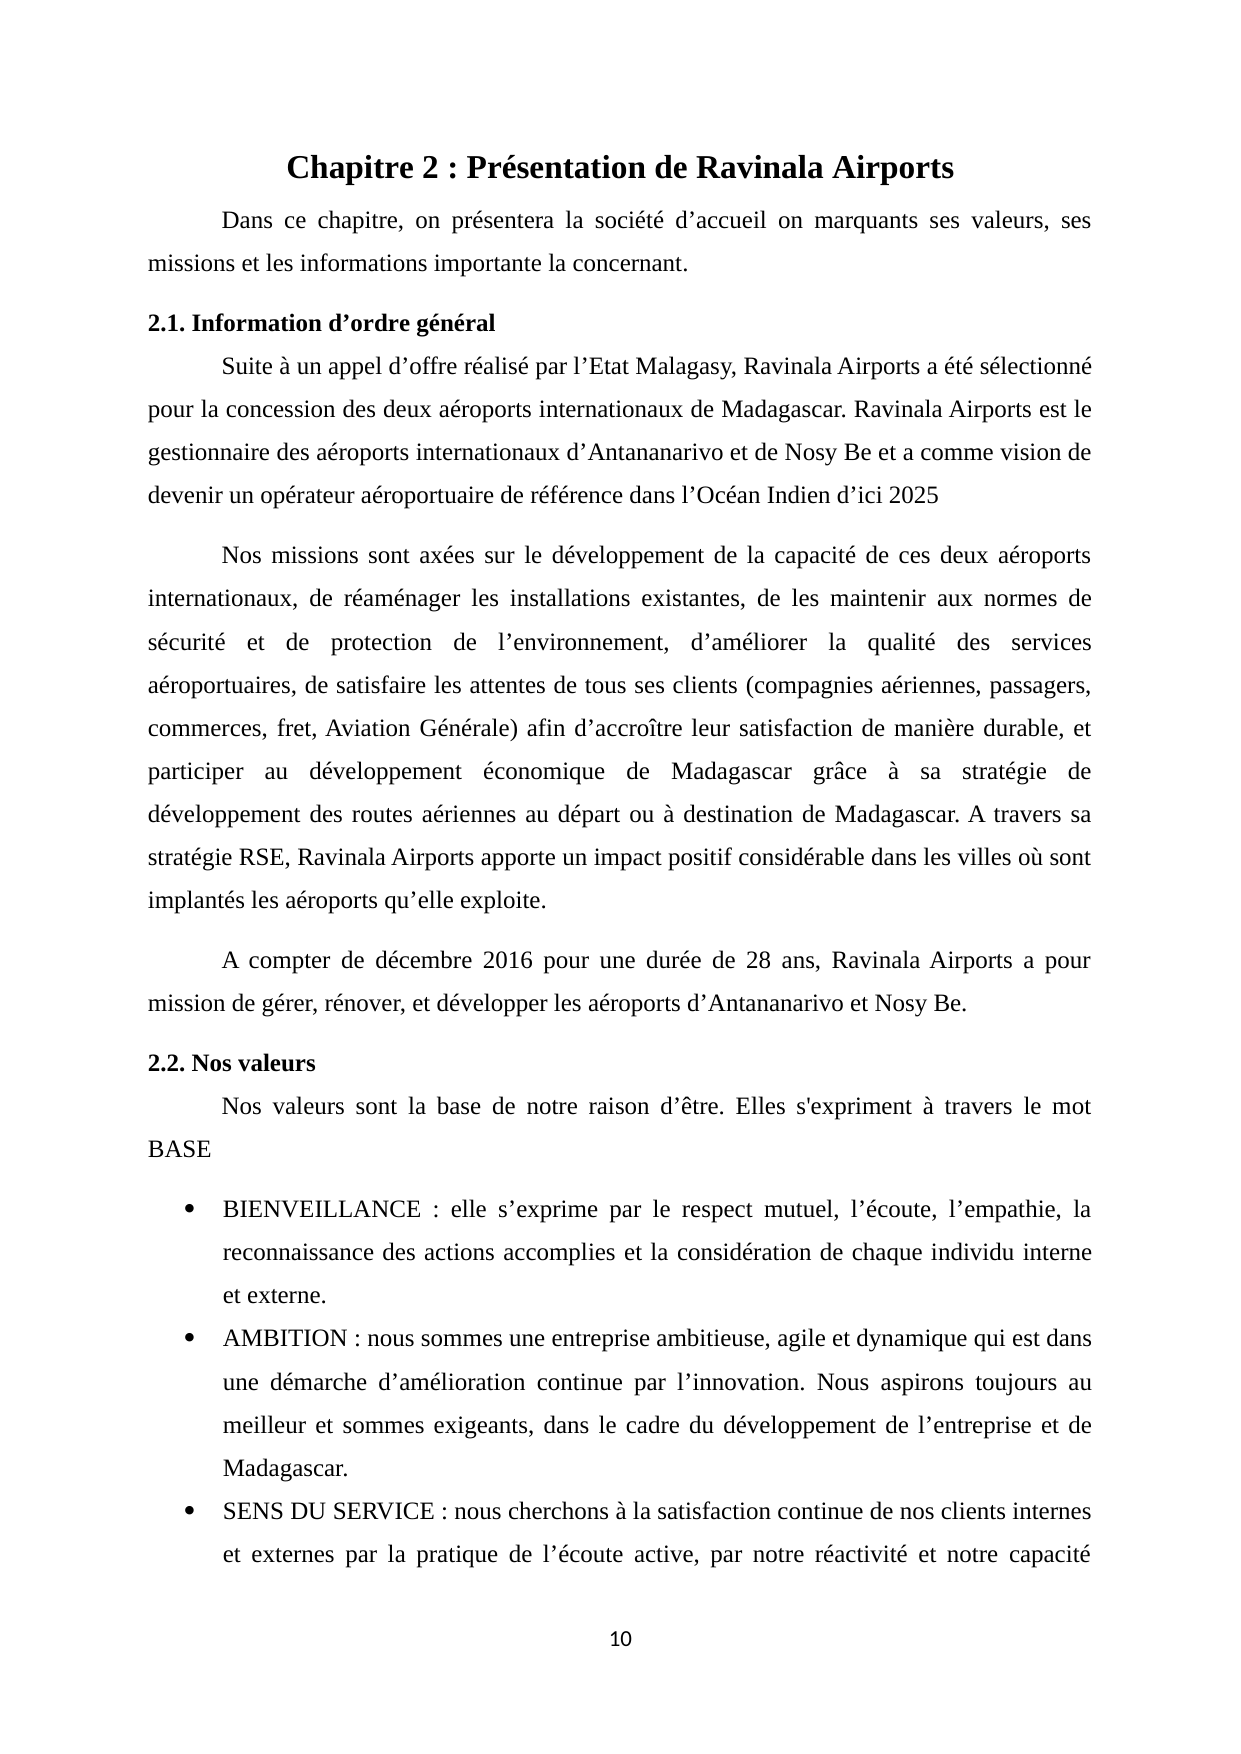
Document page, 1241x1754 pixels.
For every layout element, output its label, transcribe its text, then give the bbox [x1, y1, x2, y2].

subtitle 2.2. Nos valeurs [148, 1048, 1093, 1077]
text A compter de décembre 2016 pour une durée de 28 ans, Ravinala Airports a pour mission de gérer, rénover, et développer les aéroports d’Antananarivo et Nosy Be. [148, 945, 1093, 1017]
list AMBITION : nous sommes une entreprise ambitieuse, agile et dynamique qui est dans une démarche d’amélioration continue par l’innovation. Nous aspirons toujours au meilleur et sommes exigeants, dans le cadre du développement de l’entreprise et de Madagascar. [185, 1323, 1093, 1482]
subtitle 2.1. Information d’ordre général [148, 308, 1093, 337]
text Dans ce chapitre, on présentera la société d’accueil on marquants ses valeurs, ses missions et les informations importante la concernant. [148, 205, 1093, 277]
text Nos missions sont axées sur le développement de la capacité de ces deux aéroports internationaux, de réaménager les installations existantes, de les maintenir aux normes de sécurité et de protection de l’environnement, d’améliorer la qualité des services aéroportuaires, de satisfaire les attentes de tous ses clients (compagnies aériennes, passagers, commerces, fret, Aviation Générale) afin d’accroître leur satisfaction de manière durable, et participer au développement économique de Madagascar grâce à sa stratégie de développement des routes aériennes au départ ou à destination de Madagascar. A travers sa stratégie RSE, Ravinala Airports apporte un impact positif considérable dans les villes où sont implantés les aéroports qu’elle exploite. [148, 540, 1093, 914]
subtitle Chapitre 2 : Présentation de Ravinala Airports [148, 148, 1093, 186]
list BIENVEILLANCE : elle s’exprime par le respect mutuel, l’écoute, l’empathie, la reconnaissance des actions accomplies et la considération de chaque individu interne et externe. [185, 1194, 1093, 1309]
text Suite à un appel d’offre réalisé par l’Etat Malagasy, Ravinala Airports a été sélectionné pour la concession des deux aéroports internationaux de Madagascar. Ravinala Airports est le gestionnaire des aéroports internationaux d’Antananarivo et de Nosy Be et a comme vision de devenir un opérateur aéroportuaire de référence dans l’Océan Indien d’ici 2025 [148, 351, 1093, 509]
text Nos valeurs sont la base de notre raison d’être. Elles s'expriment à travers le mot BASE [148, 1091, 1093, 1163]
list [185, 1496, 1093, 1568]
